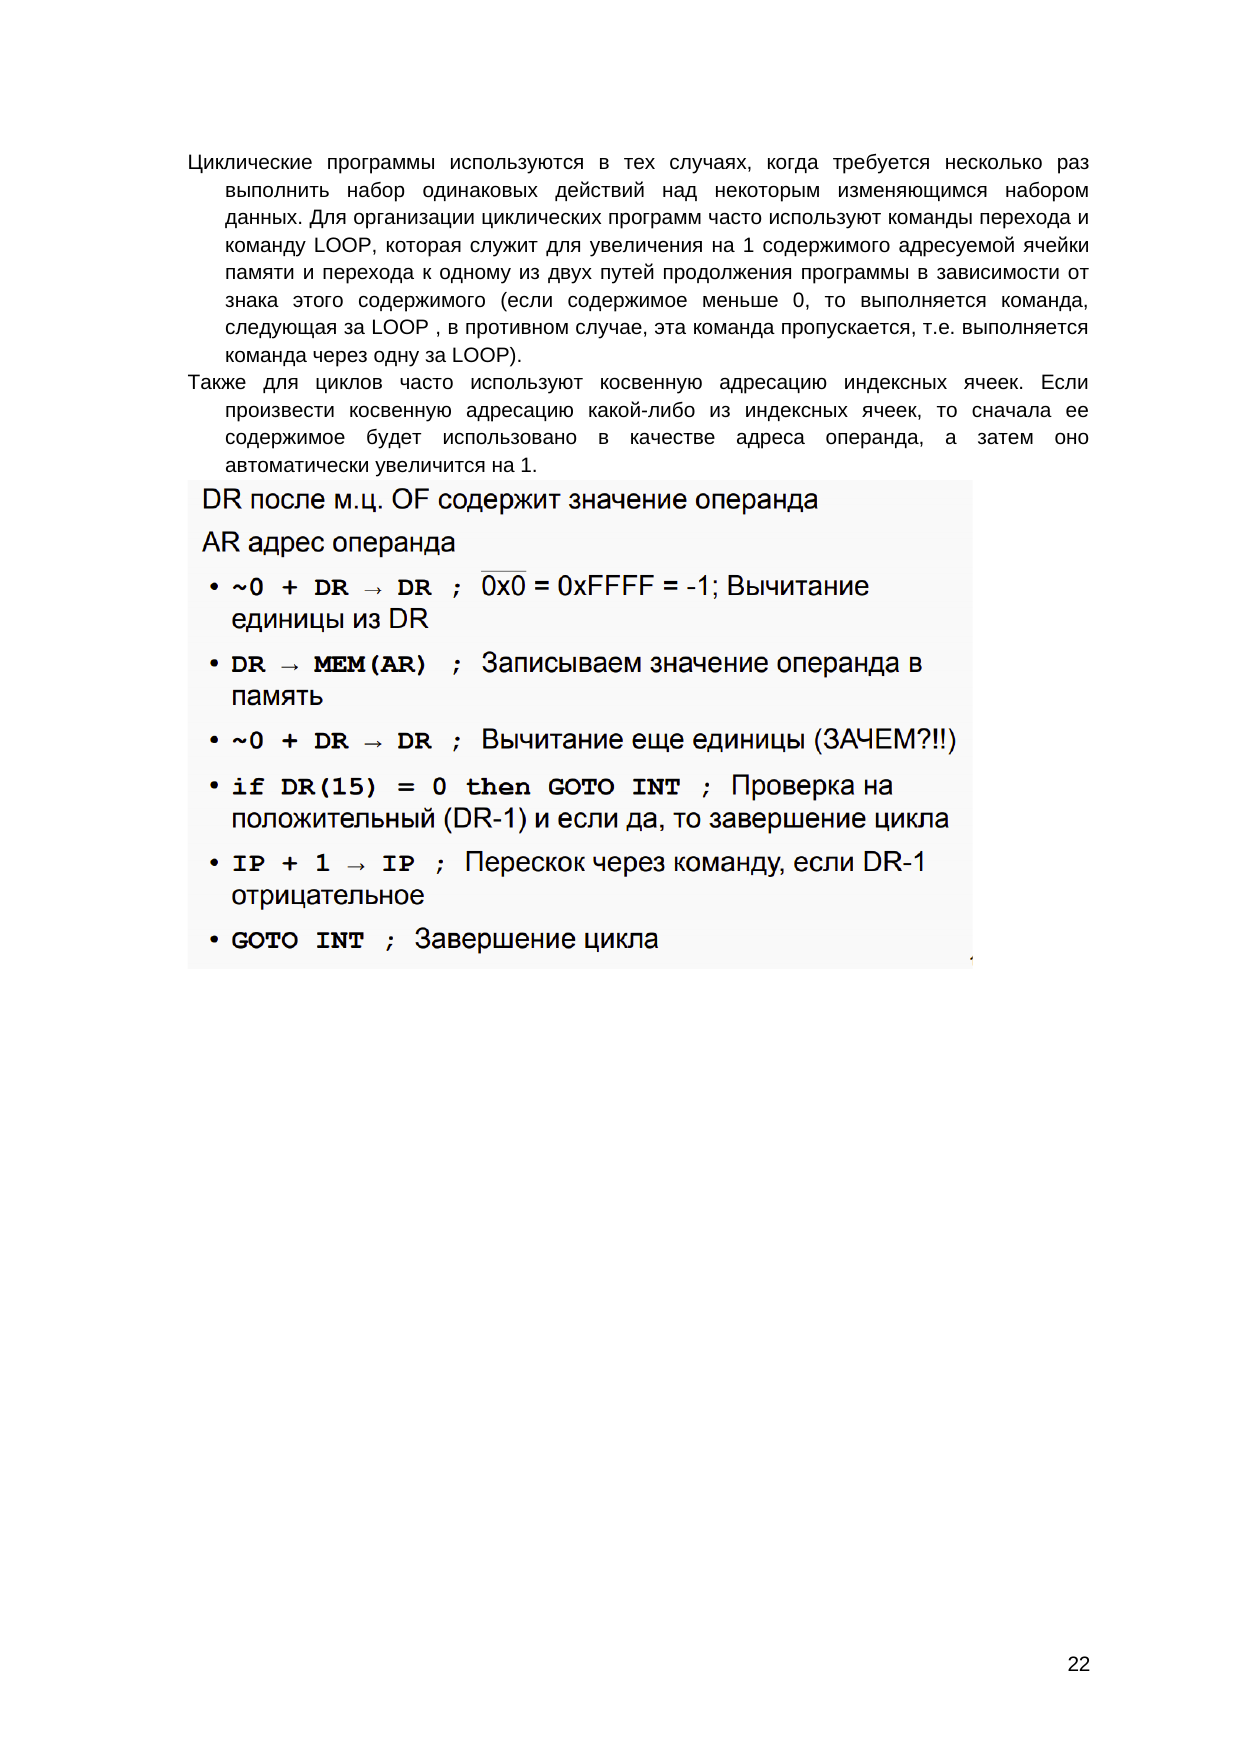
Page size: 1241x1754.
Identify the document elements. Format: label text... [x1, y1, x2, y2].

text Также для циклов часто используют косвенную адресацию индексных ячеек. Если произвести косвенную адресацию какой-либо из индексных ячеек, то сначала ее содержимое будет использовано в качестве адреса операнда, а затем оно автоматически увеличится на 1. [187, 370, 1090, 476]
picture [187, 480, 973, 969]
text Циклические программы используются в тех случаях, когда требуется несколько раз выполнить набор одинаковых действий над некоторым изменяющимся набором данных. Для организации циклических программ часто используют команды перехода и команду LOOP, которая служит для увеличения на 1 содержимого адресуемой ячейки памяти и перехода к одному из двух путей продолжения программы в зависимости от знака этого содержимого (если содержимое меньше 0, то выполняется команда, следующая за LOOP , в противном случае, эта команда пропускается, т.е. выполняется команда через одну за LOOP). [187, 150, 1090, 366]
